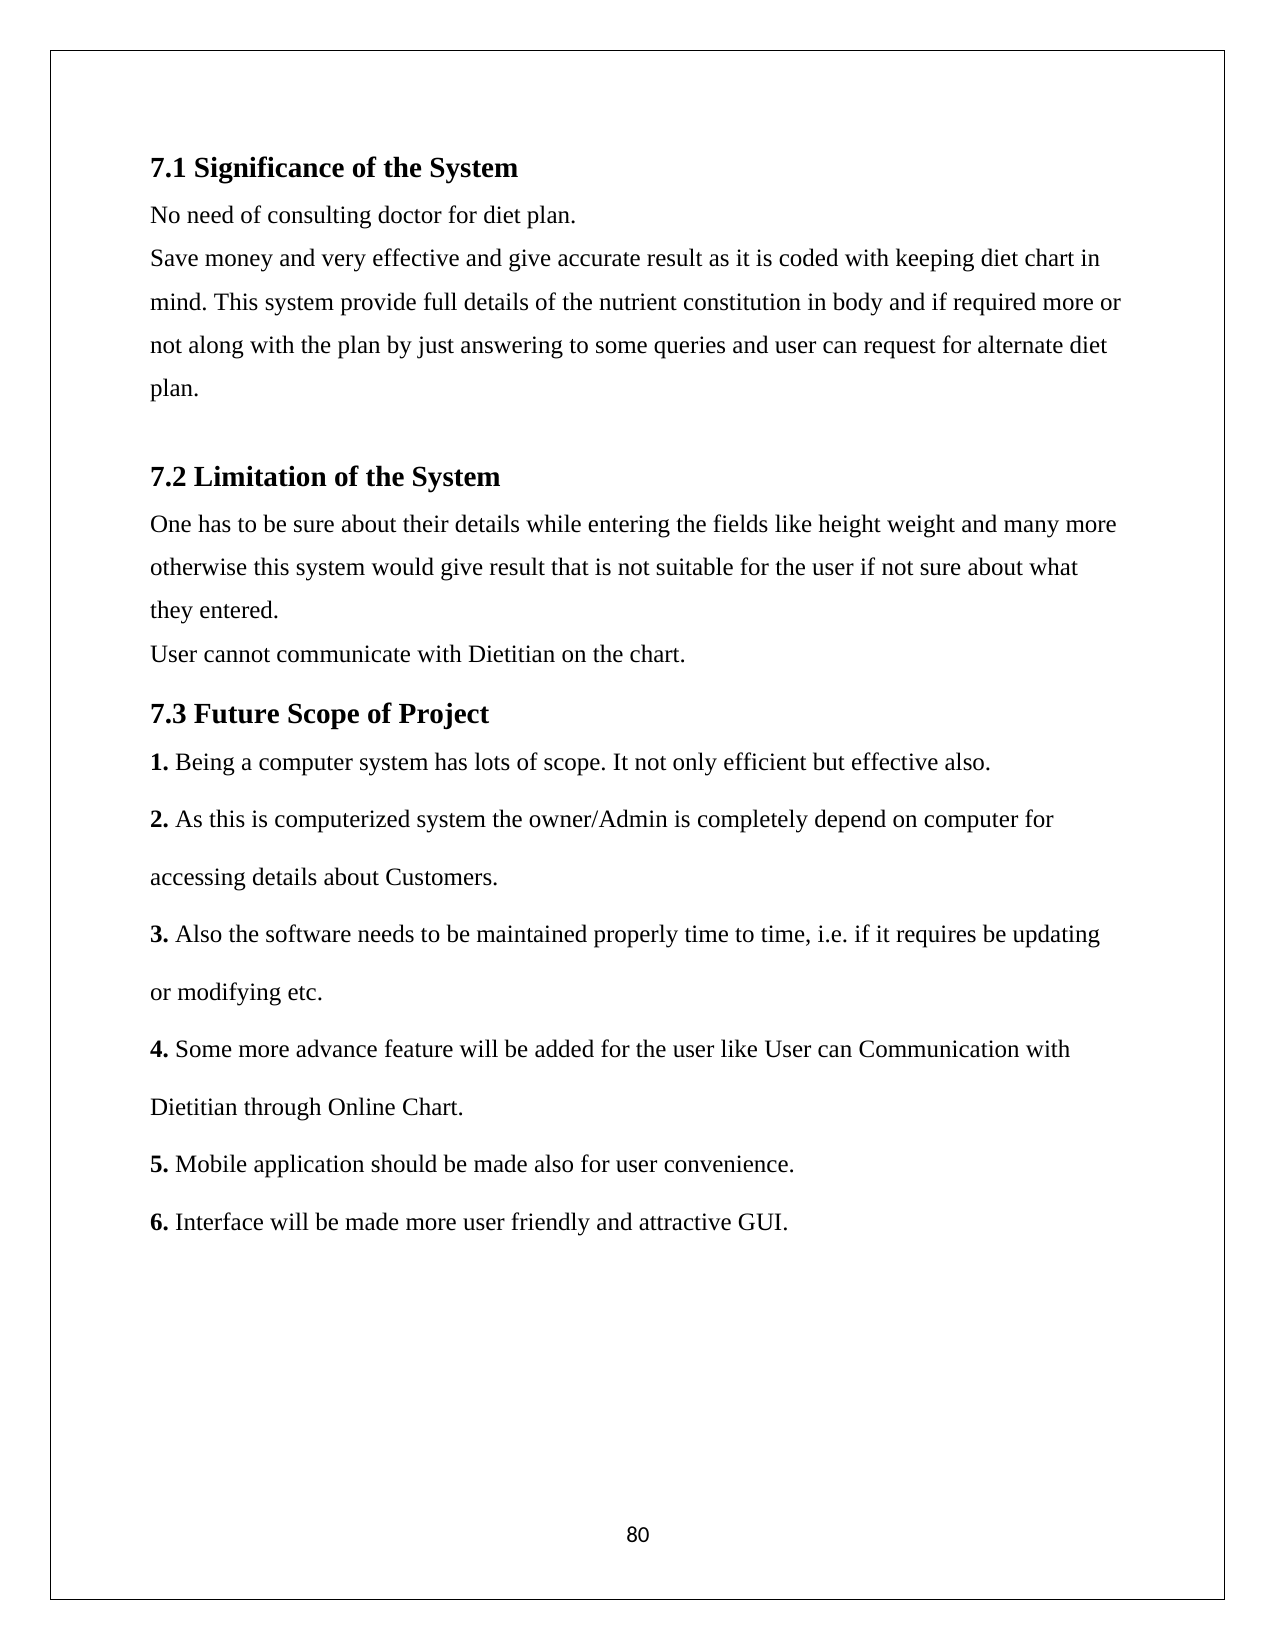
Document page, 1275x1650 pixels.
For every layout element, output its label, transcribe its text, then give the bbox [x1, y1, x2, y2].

text One has to be sure about their details while entering the fields like height weight and many more otherwise this system would give result that is not suitable for the user if not sure about what they entered. [150, 509, 1125, 624]
text 7.3 Future Scope of Project [150, 696, 1125, 730]
text 7.2 Limitation of the System [150, 459, 1125, 493]
text 7.1 Significance of the System [150, 150, 1125, 183]
text 1. Being a computer system has lots of scope. It not only efficient but effective also. [150, 747, 1125, 775]
text 4. Some more advance feature will be added for the user like User can Communication with Dietitian through Online Chart. [150, 1034, 1125, 1120]
text 2. As this is computerized system the owner/Admin is completely depend on computer for accessing details about Customers. [150, 804, 1125, 890]
text 3. Also the software needs to be maintained properly time to time, i.e. if it requires be updating or modifying etc. [150, 919, 1125, 1005]
text User cannot communicate with Dietitian on the chart. [150, 639, 1125, 667]
text Save money and very effective and give accurate result as it is coded with keeping diet chart in mind. This system provide full details of the nutrient constitution in body and if required more or not along with the plan by just answering to some queries and user can request for alternate diet plan. [150, 243, 1125, 402]
text No need of consulting doctor for diet plan. [150, 200, 1125, 229]
text 6. Interface will be made more user friendly and attractive GUI. [150, 1207, 1125, 1235]
text 5. Mobile application should be made also for user convenience. [150, 1149, 1125, 1178]
